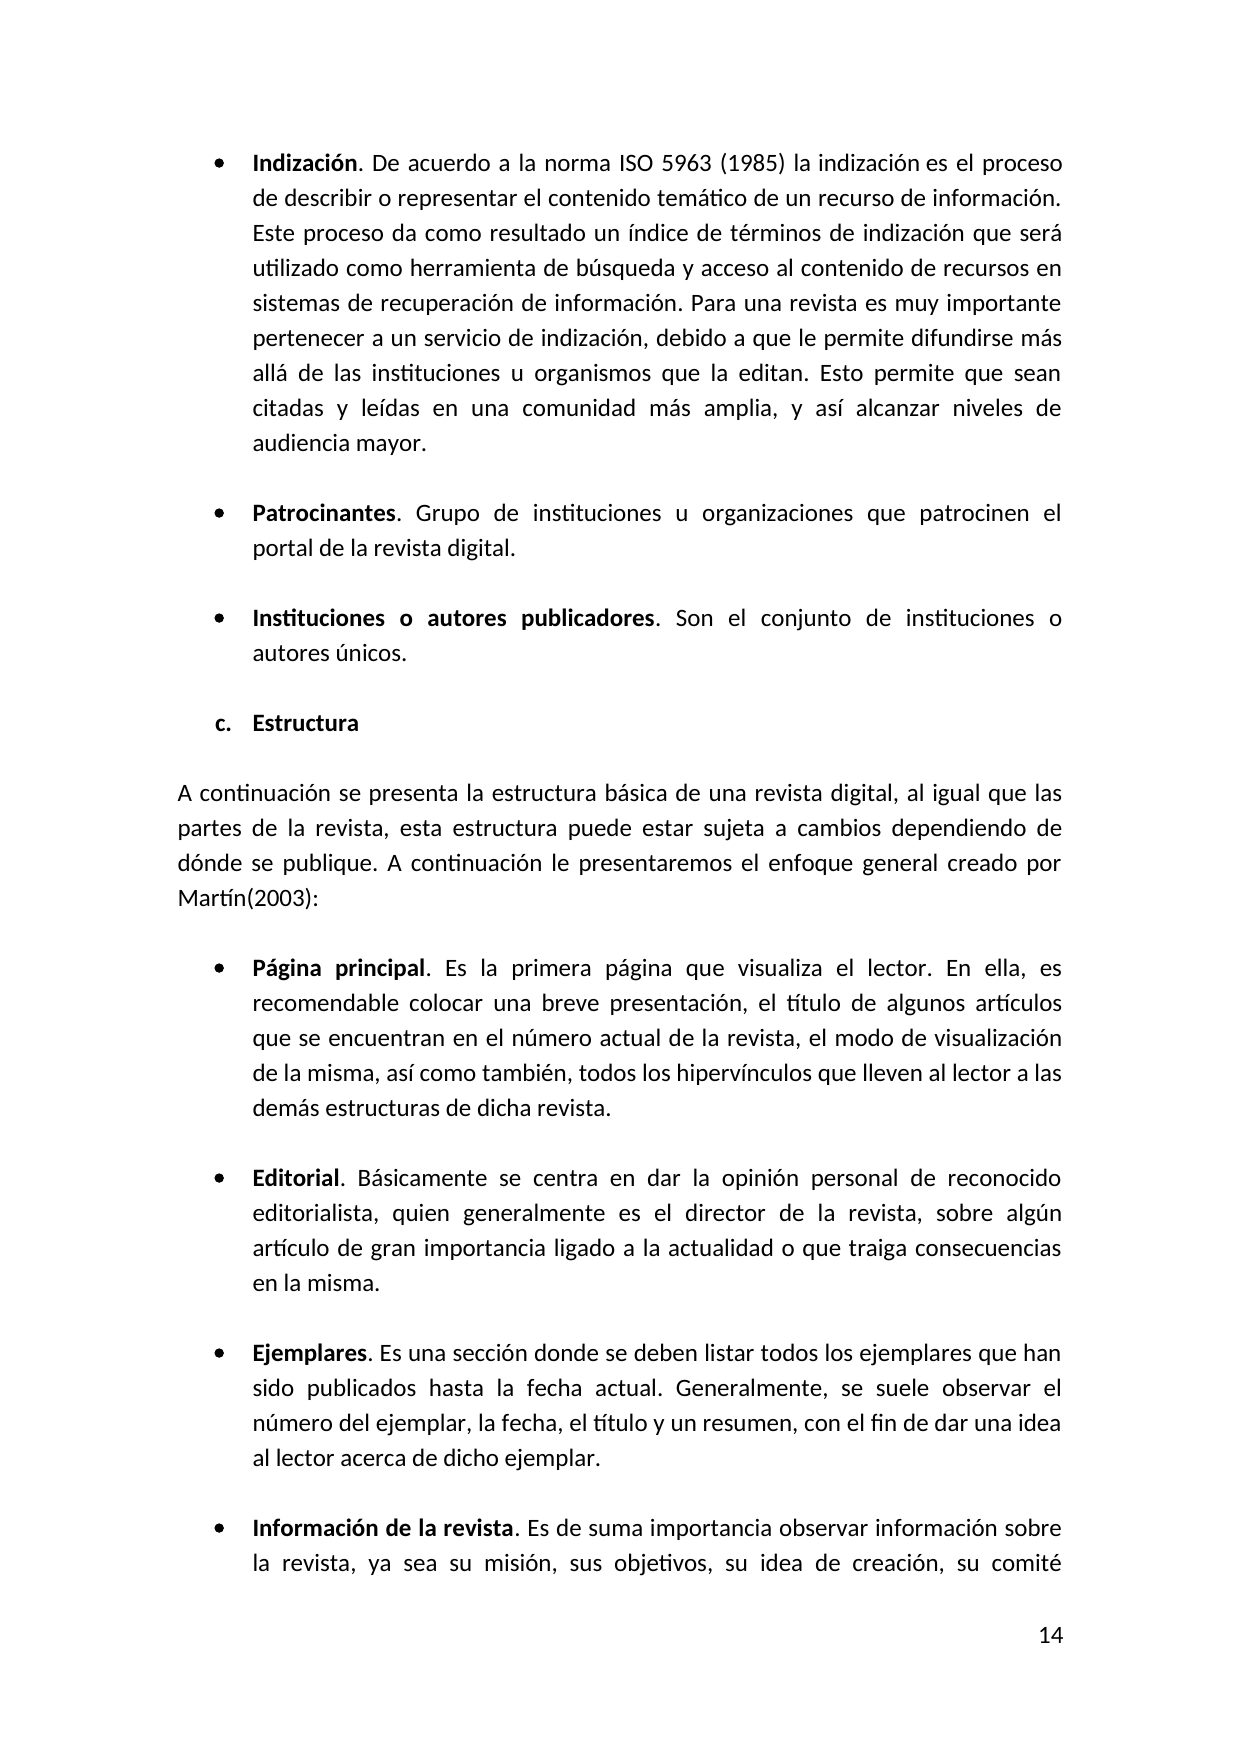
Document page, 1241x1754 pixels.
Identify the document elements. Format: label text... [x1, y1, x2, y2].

list Patrocinantes. Grupo de instituciones u organizaciones que patrocinen el portal de la revista digital. [215, 498, 1063, 563]
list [215, 1513, 1063, 1578]
list Ejemplares. Es una sección donde se deben listar todos los ejemplares que han sido publicados hasta la fecha actual. Generalmente, se suele observar el número del ejemplar, la fecha, el título y un resumen, con el fin de dar una idea al lector acerca de dicho ejemplar. [215, 1338, 1063, 1473]
list Instituciones o autores publicadores. Son el conjunto de instituciones o autores únicos. [215, 603, 1063, 668]
list Editorial. Básicamente se centra en dar la opinión personal de reconocido editorialista, quien generalmente es el director de la revista, sobre algún artículo de gran importancia ligado a la actualidad o que traiga consecuencias en la misma. [215, 1163, 1063, 1298]
list Indización. De acuerdo a la norma ISO 5963 (1985) la indización es el proceso de describir o representar el contenido temático de un recurso de información. Este proceso da como resultado un índice de términos de indización que será utilizado como herramienta de búsqueda y acceso al contenido de recursos en sistemas de recuperación de información. Para una revista es muy importante pertenecer a un servicio de indización, debido a que le permite difundirse más allá de las instituciones u organismos que la editan. Esto permite que sean citadas y leídas en una comunidad más amplia, y así alcanzar niveles de audiencia mayor. [215, 148, 1063, 458]
text A continuación se presenta la estructura básica de una revista digital, al igual que las partes de la revista, esta estructura puede estar sujeta a cambios dependiendo de dónde se publique. A continuación le presentaremos el enfoque general creado por Martín(2003): [177, 778, 1063, 913]
list Estructura [215, 708, 1063, 738]
list Página principal. Es la primera página que visualiza el lector. En ella, es recomendable colocar una breve presentación, el título de algunos artículos que se encuentran en el número actual de la revista, el modo de visualización de la misma, así como también, todos los hipervínculos que lleven al lector a las demás estructuras de dicha revista. [215, 953, 1063, 1123]
